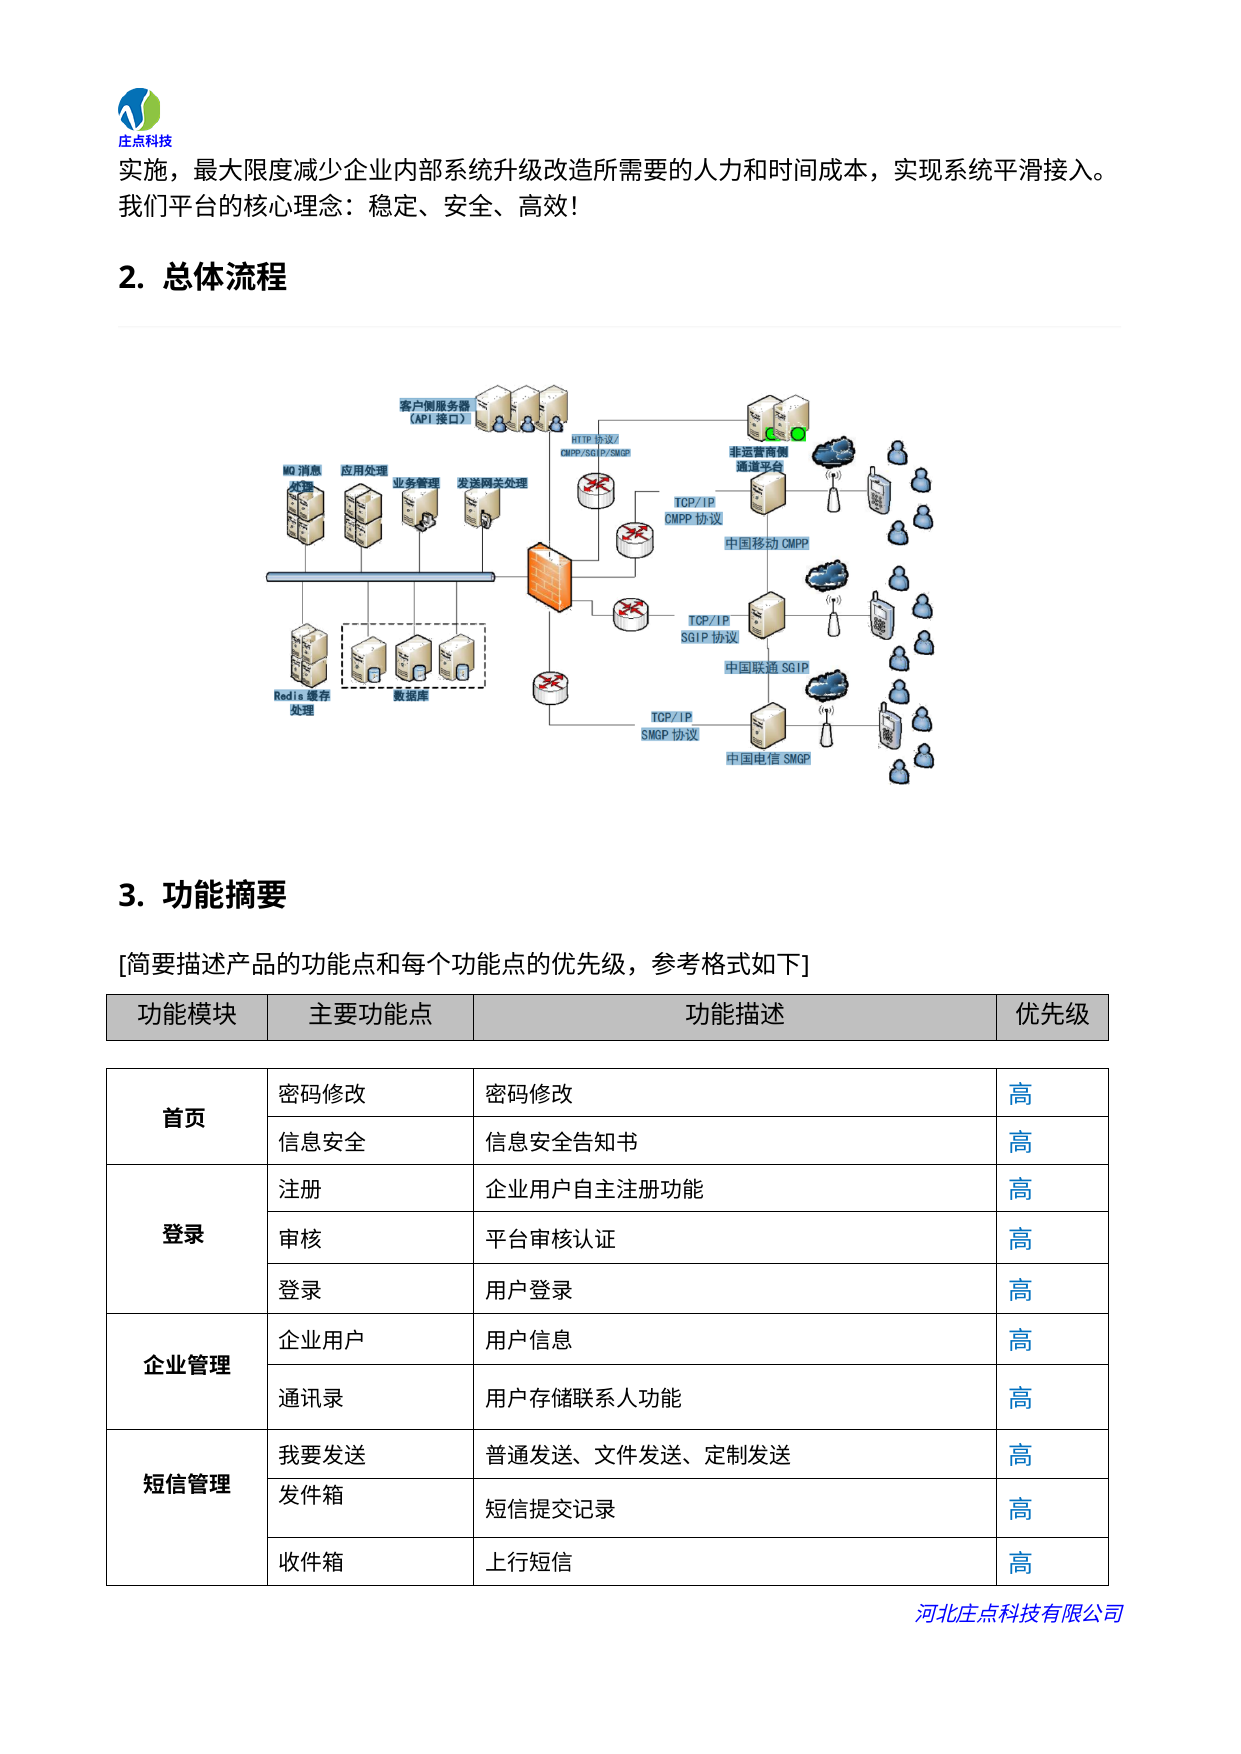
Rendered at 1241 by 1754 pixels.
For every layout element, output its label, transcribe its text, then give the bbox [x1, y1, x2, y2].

picture [118, 326, 1122, 842]
table_cell 高 [997, 1314, 1108, 1364]
table_cell 高 [997, 1365, 1108, 1429]
table_cell 企业用户自主注册功能 [474, 1165, 996, 1211]
table_cell 我要发送 [268, 1430, 473, 1477]
table_cell 通讯录 [268, 1365, 473, 1429]
table_cell 发件箱 [268, 1479, 473, 1537]
table_cell 普通发送、文件发送、定制发送 [474, 1430, 996, 1477]
table_header 密码修改 [474, 1069, 996, 1116]
text [简要描述产品的功能点和每个功能点的优先级，参考格式如下] [118, 945, 1122, 981]
table_cell 信息安全告知书 [474, 1117, 996, 1164]
table_cell 注册 [268, 1165, 473, 1211]
table_header 高 [997, 1069, 1108, 1116]
table_cell 高 [997, 1212, 1108, 1263]
table_cell 上行短信 [474, 1538, 996, 1585]
table_cell 高 [997, 1117, 1108, 1164]
table_header 主要功能点 [268, 995, 473, 1040]
table_header 密码修改 [268, 1069, 473, 1116]
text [118, 150, 1122, 223]
table_cell 用户信息 [474, 1314, 996, 1364]
picture [118, 88, 161, 131]
table_cell 收件箱 [268, 1538, 473, 1585]
table_cell 短信提交记录 [474, 1479, 996, 1537]
table_cell 登录 [107, 1165, 267, 1313]
table_cell 信息安全 [268, 1117, 473, 1164]
table_cell 企业管理 [107, 1314, 267, 1429]
table_cell 用户存储联系人功能 [474, 1365, 996, 1429]
subtitle 功能摘要 [118, 870, 1122, 916]
table_header 功能描述 [474, 995, 996, 1040]
table_cell 高 [997, 1430, 1108, 1477]
table_cell 高 [997, 1538, 1108, 1585]
table_cell 高 [997, 1479, 1108, 1537]
table_cell 短信管理 [107, 1430, 267, 1585]
table_cell 登录 [268, 1264, 473, 1313]
table_header 功能模块 [107, 995, 267, 1040]
table_cell 平台审核认证 [474, 1212, 996, 1263]
table_cell 用户登录 [474, 1264, 996, 1313]
subtitle 总体流程 [118, 252, 1122, 297]
table_cell 企业用户 [268, 1314, 473, 1364]
table_header 优先级 [997, 995, 1108, 1040]
table_cell 高 [997, 1264, 1108, 1313]
table_cell 审核 [268, 1212, 473, 1263]
table_header 首页 [107, 1069, 267, 1164]
table_cell 高 [997, 1165, 1108, 1211]
